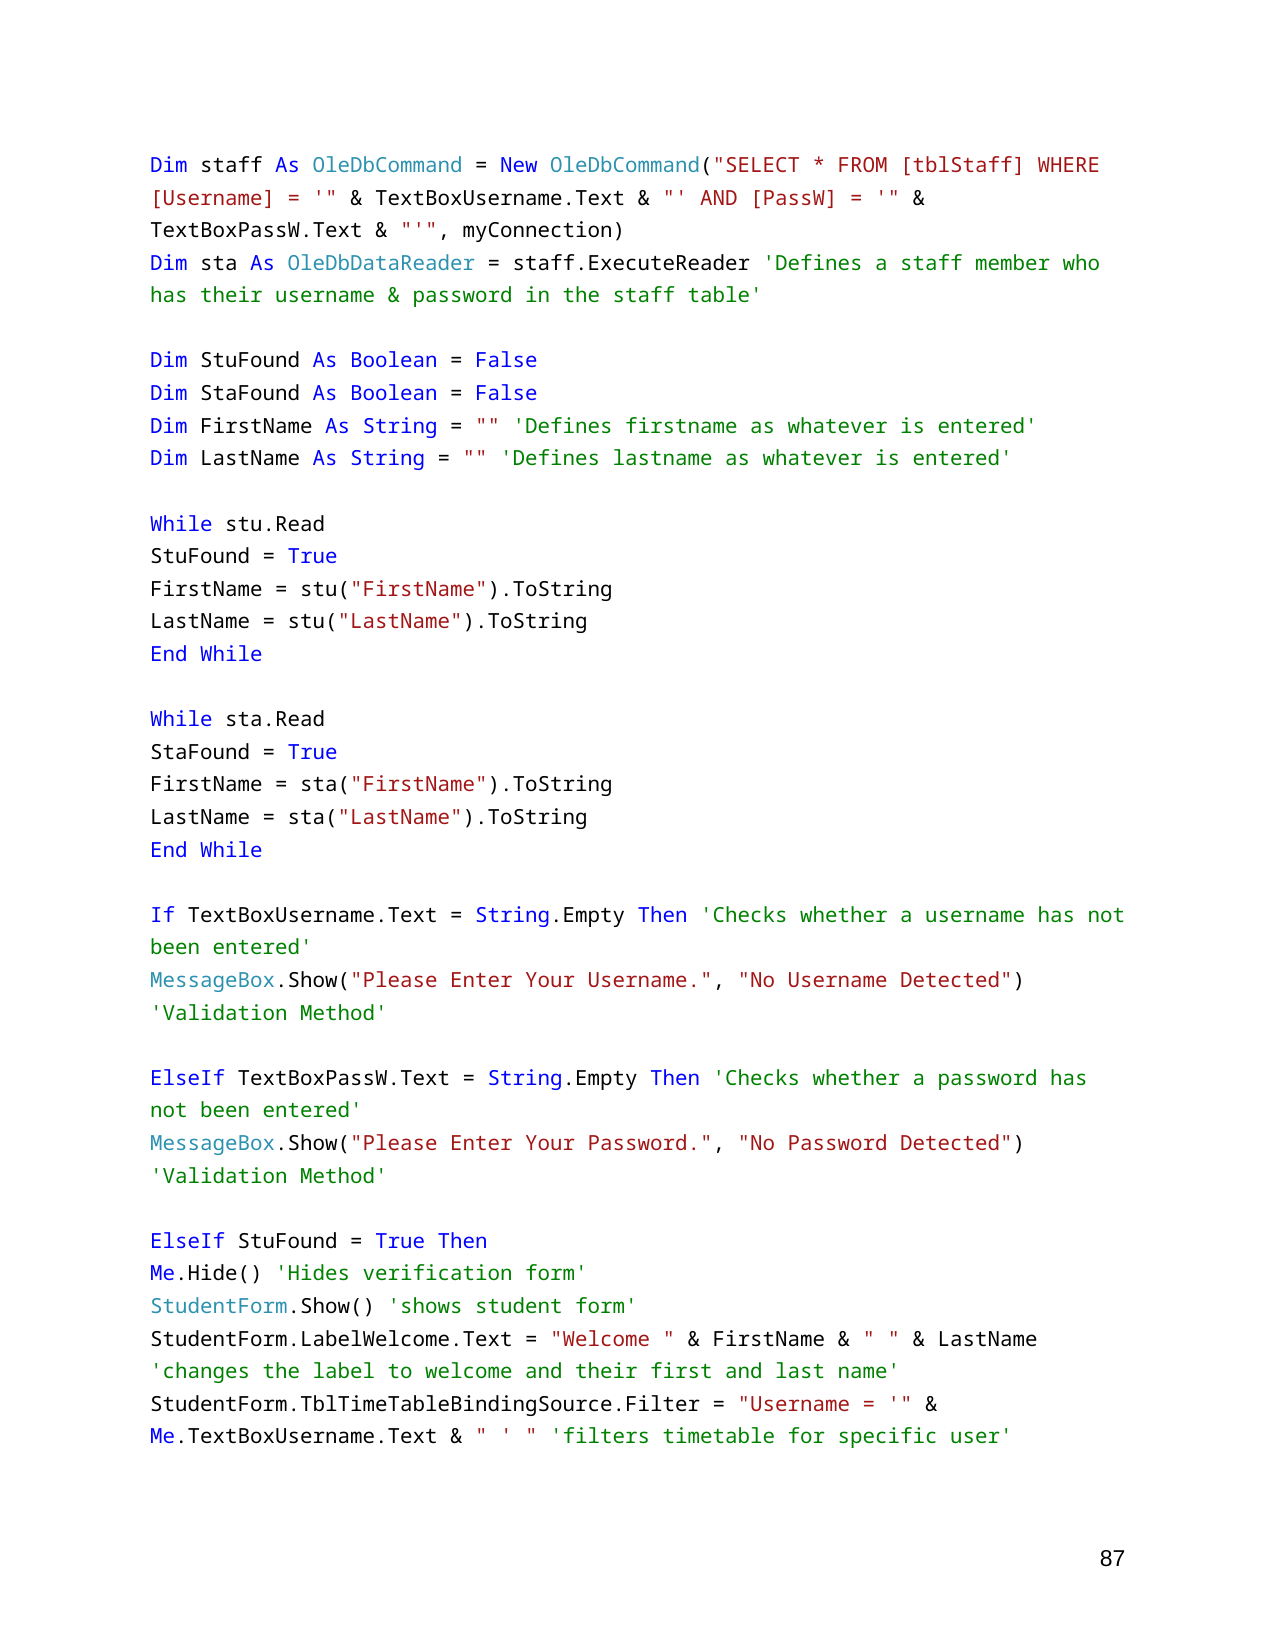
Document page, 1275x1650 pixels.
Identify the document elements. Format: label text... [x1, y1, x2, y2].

text StudentForm.LabelWelcome.Text = "Welcome " & FirstName & " " & LastName 'changes the label to welcome and their first and last name' [150, 1324, 1125, 1385]
text StudentForm.Show() 'shows student form' [150, 1291, 1125, 1319]
text Dim StuFound As Boolean = False [150, 346, 1125, 374]
text LastName = sta("LastName").ToString [150, 802, 1125, 831]
text Dim sta As OleDbDataReader = staff.ExecuteReader 'Defines a staff member who has their username & password in the staff table' [150, 248, 1125, 309]
text If TextBoxUsername.Text = String.Empty Then 'Checks whether a username has not been entered' [150, 900, 1125, 961]
text LastName = stu("LastName").ToString [150, 606, 1125, 635]
text FirstName = sta("FirstName").ToString [150, 769, 1125, 798]
text Dim LastName As String = "" 'Defines lastname as whatever is entered' [150, 443, 1125, 472]
text ElseIf StuFound = True Then [150, 1226, 1125, 1254]
text End While [150, 639, 1125, 667]
text FirstName = stu("FirstName").ToString [150, 574, 1125, 602]
text ElseIf TextBoxPassW.Text = String.Empty Then 'Checks whether a password has not been entered' [150, 1063, 1125, 1124]
text Dim FirstName As String = "" 'Defines firstname as whatever is entered' [150, 411, 1125, 439]
text StuFound = True [150, 541, 1125, 570]
text While sta.Read [150, 704, 1125, 733]
text Dim StaFound As Boolean = False [150, 378, 1125, 407]
text StaFound = True [150, 737, 1125, 765]
text While stu.Read [150, 509, 1125, 537]
text MessageBox.Show("Please Enter Your Password.", "No Password Detected") 'Validation Method' [150, 1128, 1125, 1189]
text StudentForm.TblTimeTableBindingSource.Filter = "Username = '" & Me.TextBoxUsername.Text & " ' " 'filters timetable for specific user' [150, 1389, 1125, 1450]
text MessageBox.Show("Please Enter Your Username.", "No Username Detected") 'Validation Method' [150, 965, 1125, 1026]
text End While [150, 835, 1125, 863]
text Dim staff As OleDbCommand = New OleDbCommand("SELECT * FROM [tblStaff] WHERE [Username] = '" & TextBoxUsername.Text & "' AND [PassW] = '" & TextBoxPassW.Text & "'", myConnection) [150, 150, 1125, 244]
text Me.Hide() 'Hides verification form' [150, 1258, 1125, 1287]
